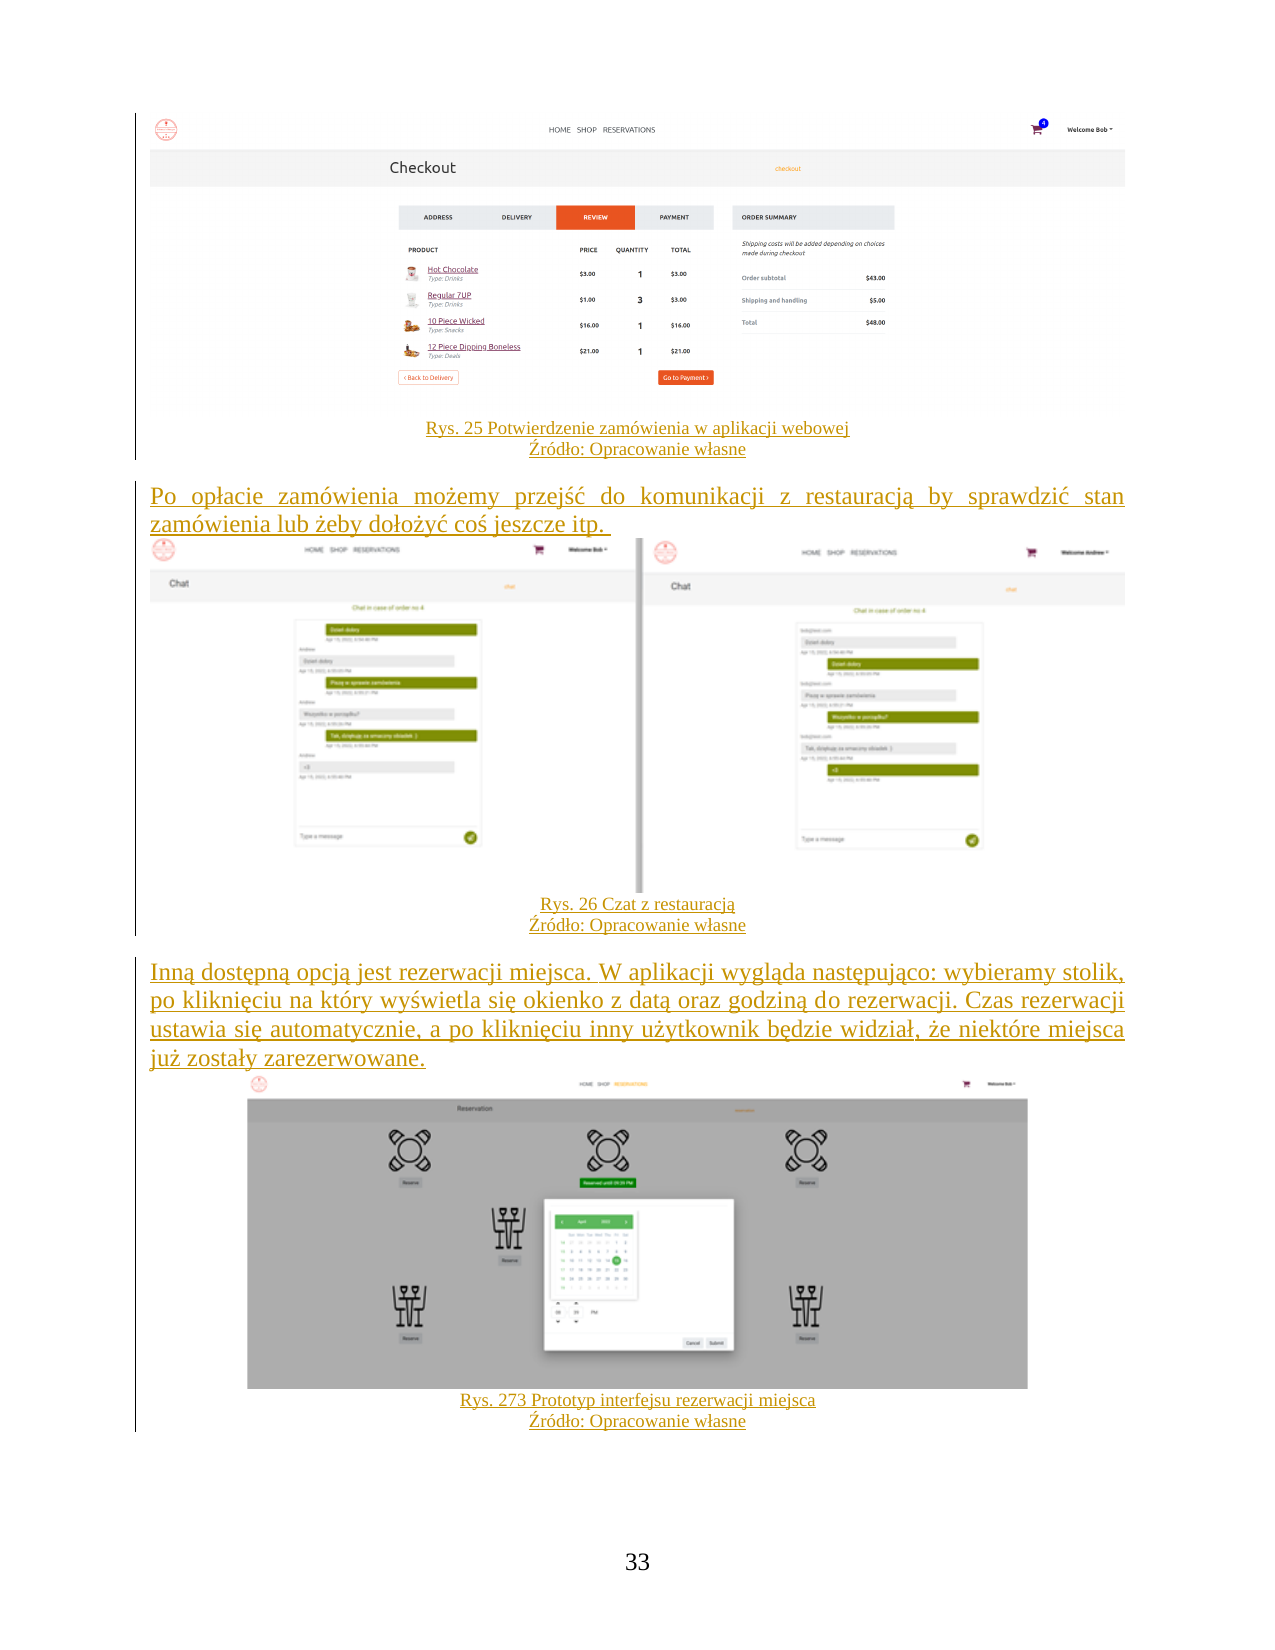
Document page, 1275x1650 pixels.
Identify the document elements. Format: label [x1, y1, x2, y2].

picture [150, 538, 1125, 893]
picture [150, 112, 1125, 417]
picture [247, 1071, 1028, 1389]
